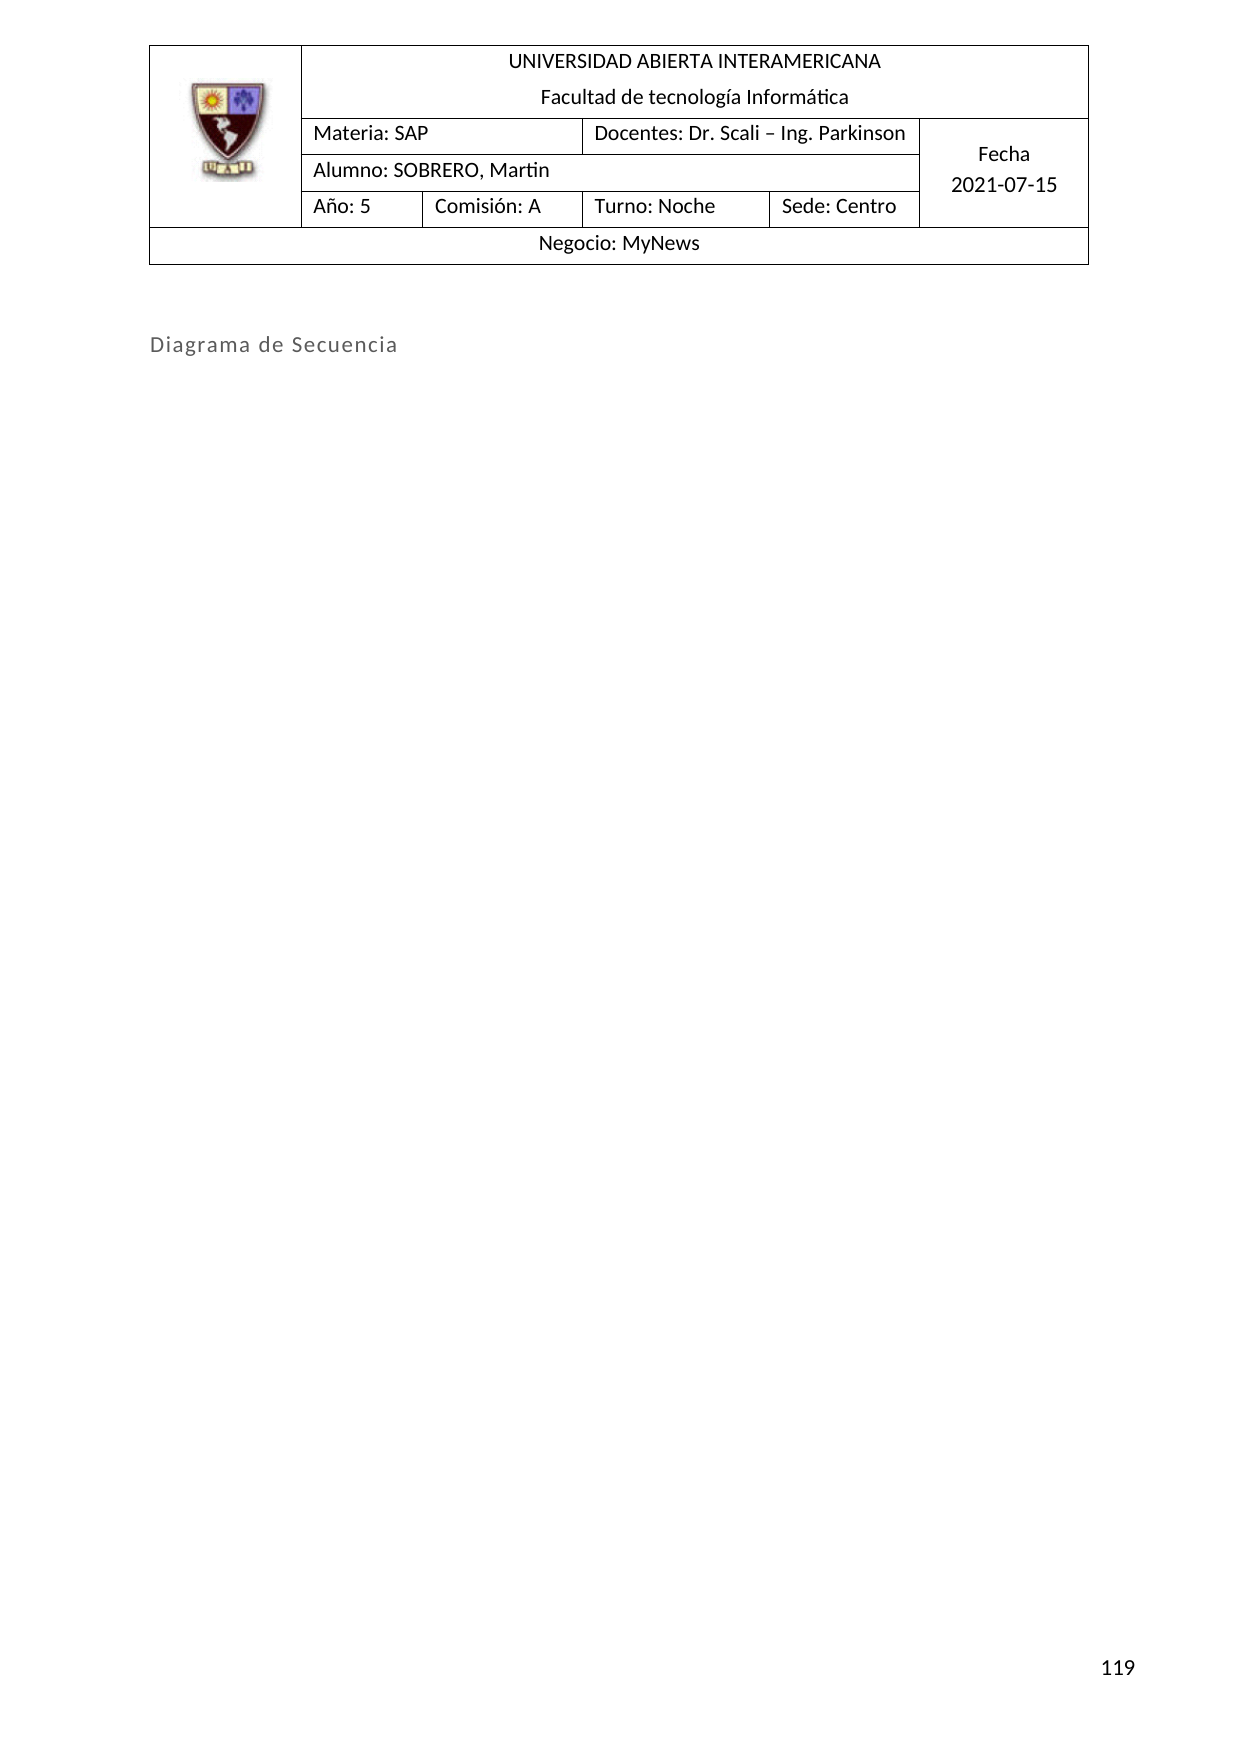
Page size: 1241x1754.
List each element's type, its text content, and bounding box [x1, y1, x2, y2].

subtitle Diagrama de Secuencia [150, 330, 1135, 358]
picture [177, 74, 278, 187]
